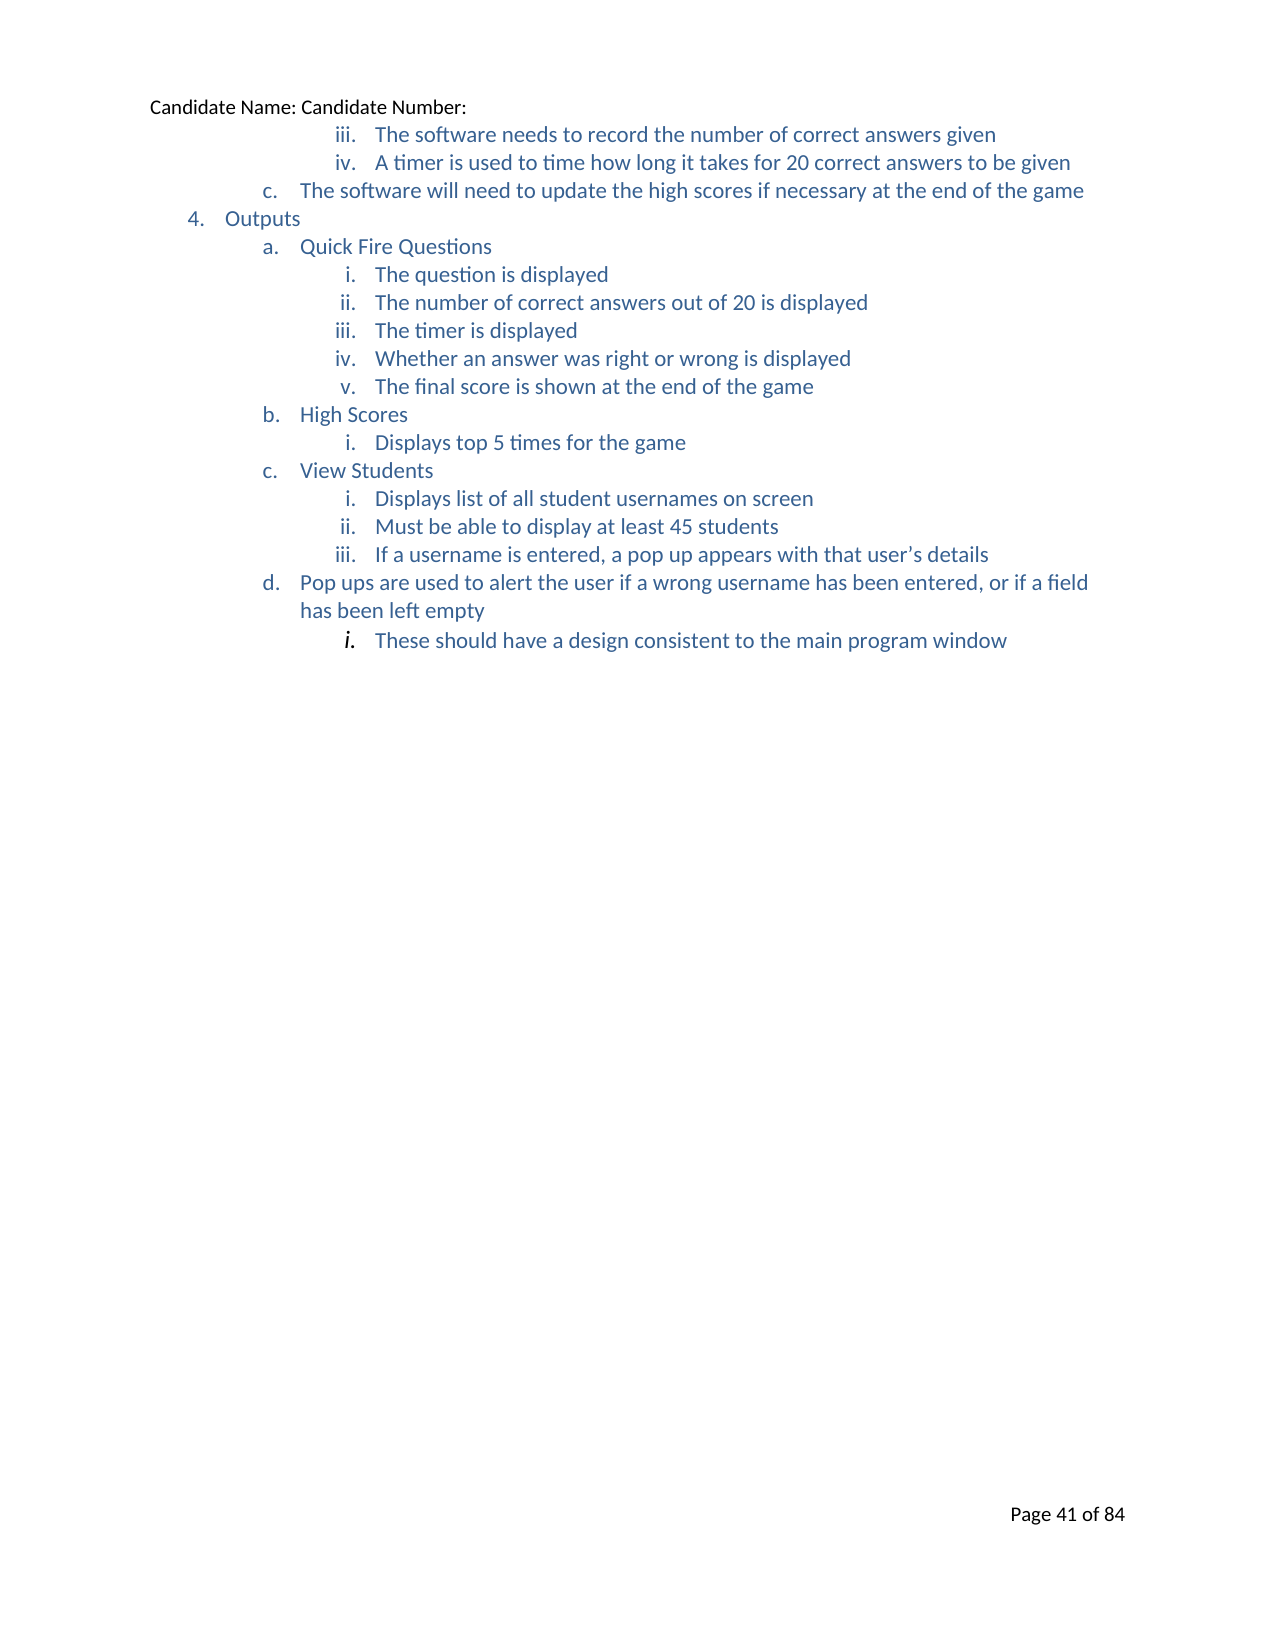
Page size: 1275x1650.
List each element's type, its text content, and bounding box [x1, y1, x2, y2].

list Displays list of all student usernames on screen [356, 484, 1125, 512]
list Whether an answer was right or wrong is displayed [356, 344, 1125, 372]
list The timer is displayed [356, 316, 1125, 344]
list The final score is shown at the end of the game [356, 372, 1125, 400]
list The software will need to update the high scores if necessary at the end of the game [262, 176, 1125, 204]
list Pop ups are used to alert the user if a wrong username has been entered, or if a field has been left empty [262, 568, 1125, 624]
list High Scores [262, 400, 1125, 428]
list Outputs [187, 204, 1125, 232]
list Quick Fire Questions [262, 232, 1125, 260]
list A timer is used to time how long it takes for 20 correct answers to be given [356, 148, 1125, 176]
list Must be able to display at least 45 students [356, 512, 1125, 540]
list The question is displayed [356, 260, 1125, 288]
list If a username is entered, a pop up appears with that user’s details [356, 540, 1125, 568]
list These should have a design consistent to the main program window [356, 624, 1125, 655]
list The number of correct answers out of 20 is displayed [356, 288, 1125, 316]
list Displays top 5 times for the game [356, 428, 1125, 456]
list View Students [262, 456, 1125, 484]
list The software needs to record the number of correct answers given [356, 120, 1125, 148]
